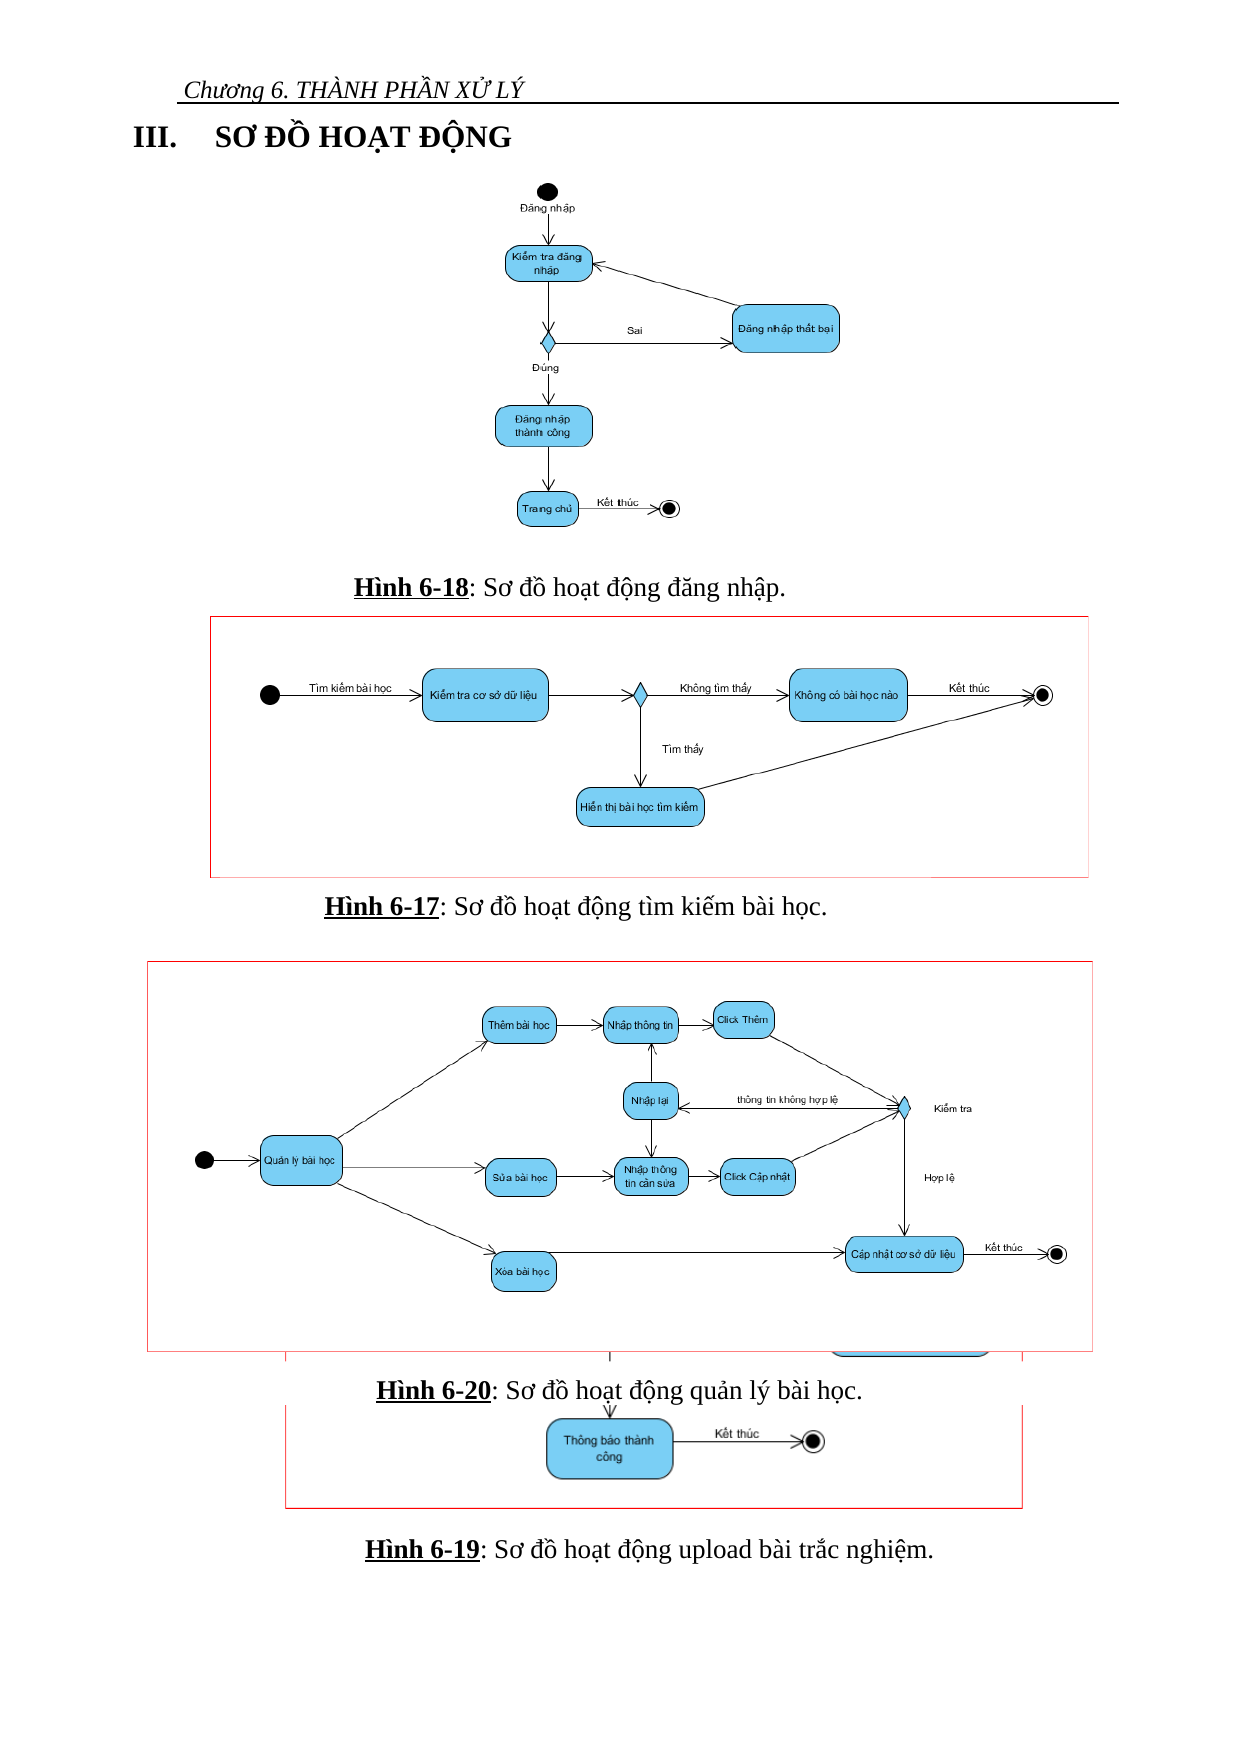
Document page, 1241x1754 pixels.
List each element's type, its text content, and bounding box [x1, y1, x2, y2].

picture [147, 961, 1093, 1361]
subtitle SƠ ĐỒ HOẠT ĐỘNG [177, 118, 1122, 154]
picture [285, 1405, 1023, 1509]
picture [308, 157, 932, 548]
picture [210, 616, 1089, 878]
